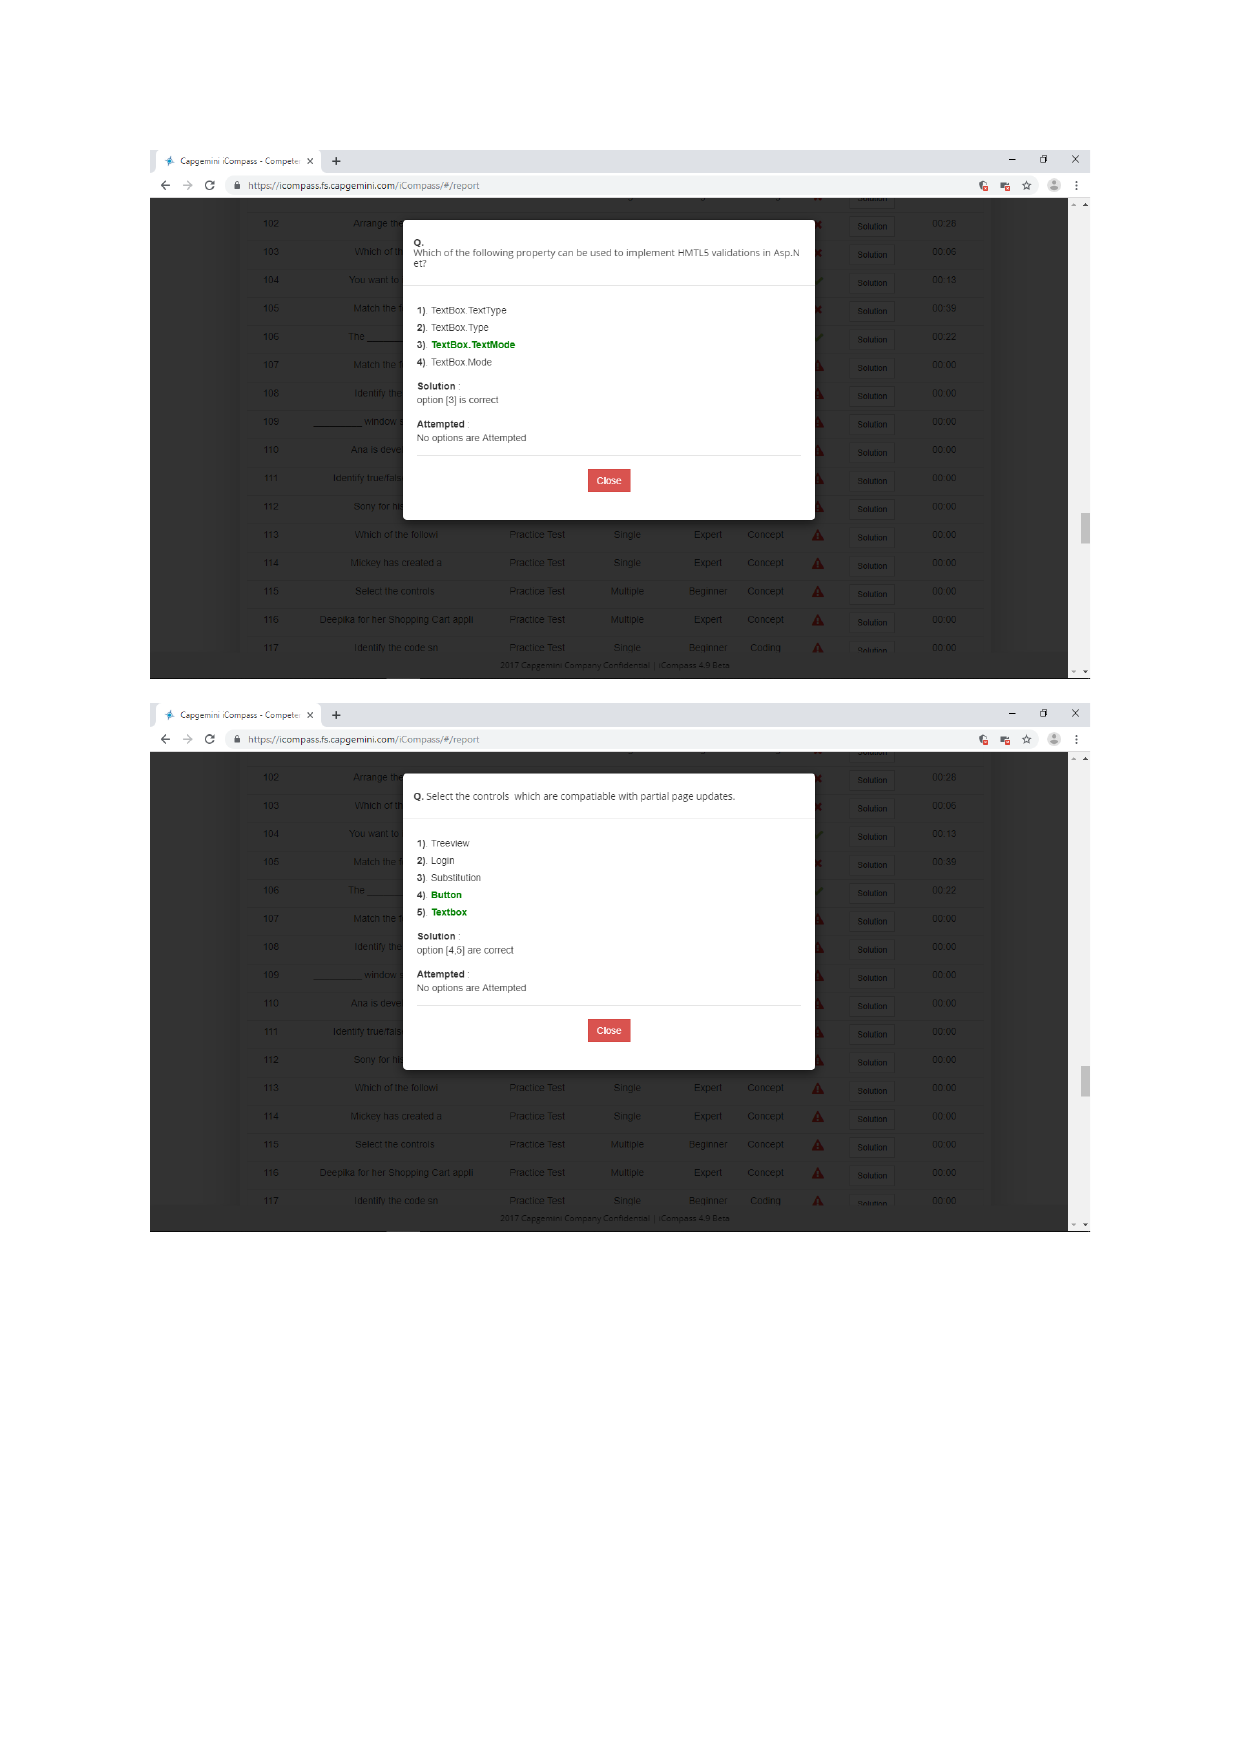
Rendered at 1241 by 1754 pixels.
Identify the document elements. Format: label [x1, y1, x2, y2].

picture [150, 703, 1091, 1232]
picture [150, 150, 1091, 679]
